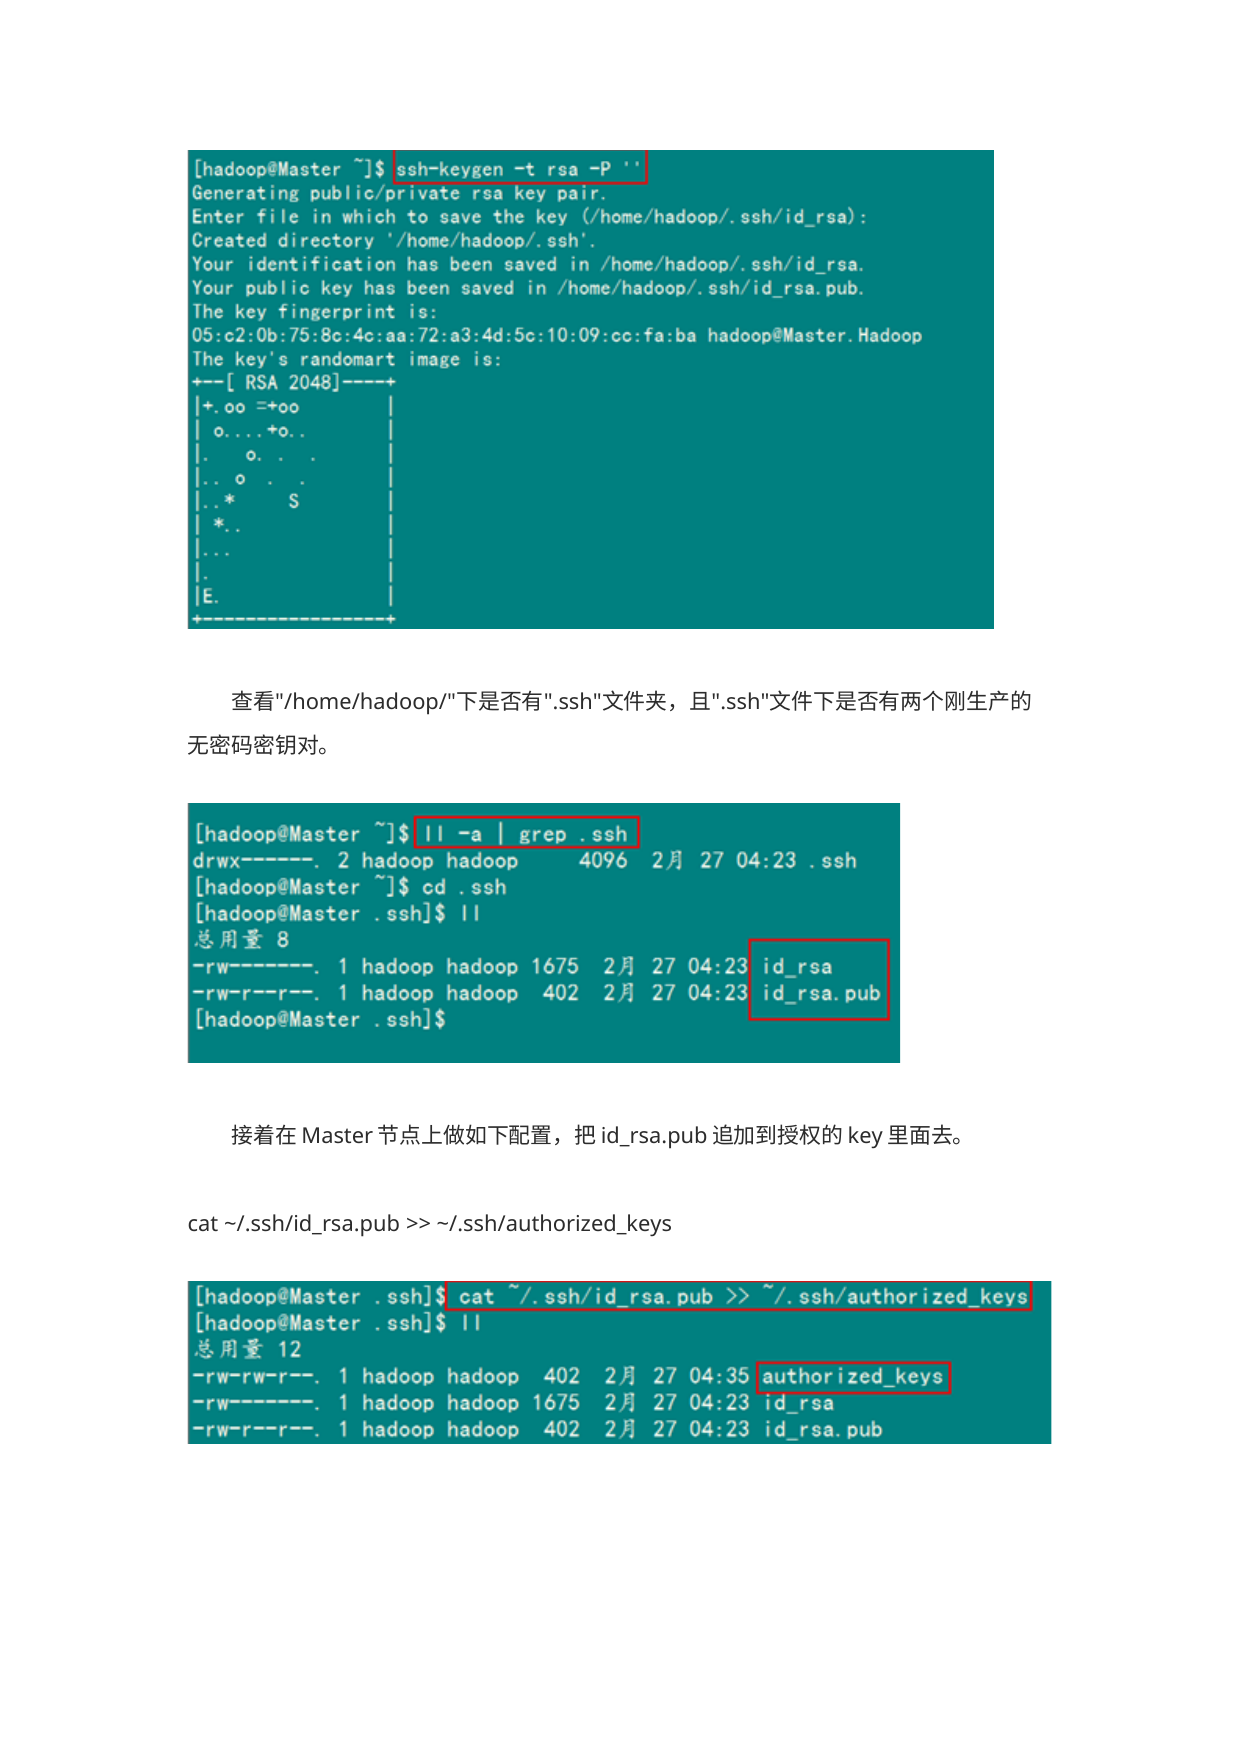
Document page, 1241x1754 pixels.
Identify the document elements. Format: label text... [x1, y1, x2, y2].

text 接着在Master节点上做如下配置，把id_rsa.pub追加到授权的key里面去。 [187, 1106, 1053, 1150]
text cat ~/.ssh/id_rsa.pub >> ~/.ssh/authorized_keys [187, 1194, 1053, 1237]
text 查看"/home/hadoop/"下是否有".ssh"文件夹，且".ssh"文件下是否有两个刚生产的无密码密钥对。 [187, 672, 1053, 759]
picture [187, 1281, 1052, 1444]
picture [187, 803, 901, 1063]
picture [187, 150, 994, 629]
